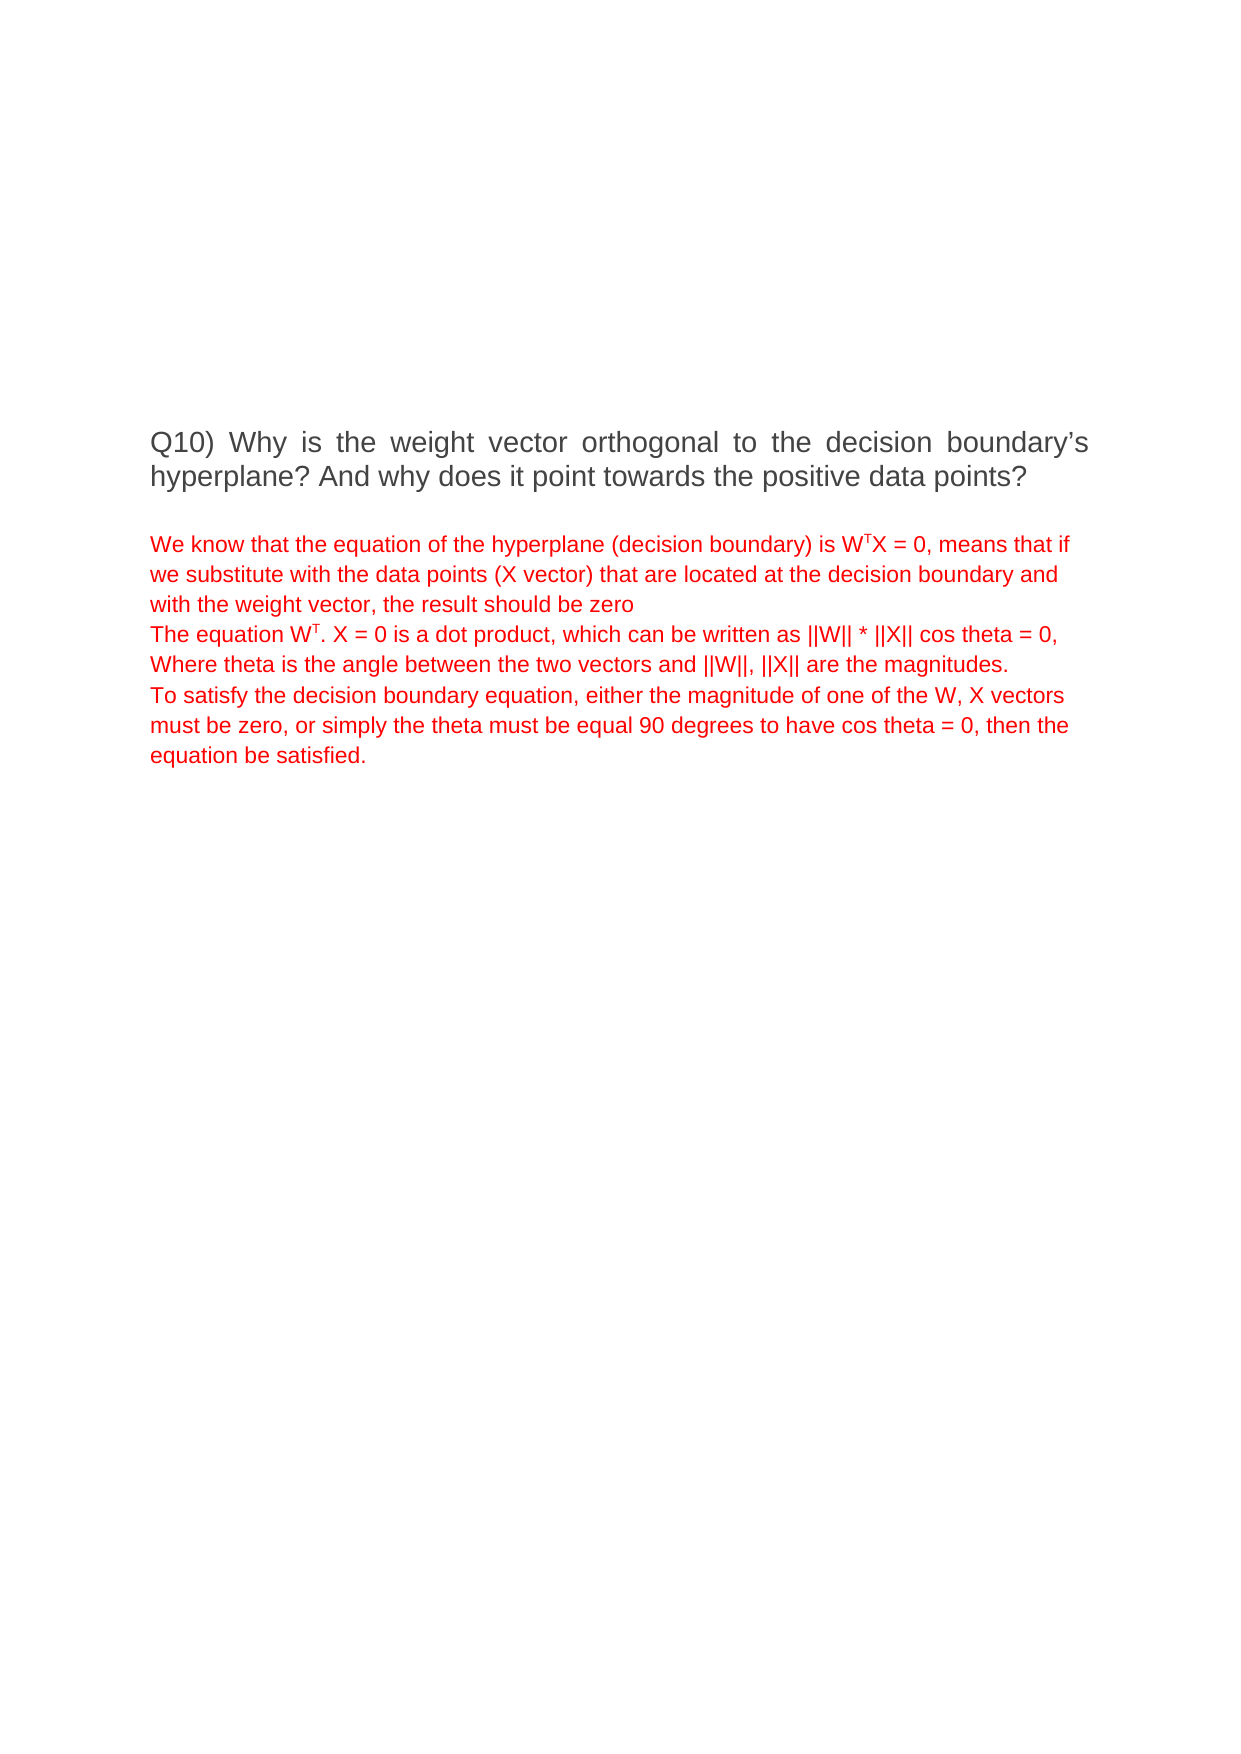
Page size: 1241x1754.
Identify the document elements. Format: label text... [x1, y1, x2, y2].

text Where theta is the angle between the two vectors and ||W||, ||X|| are the magnitudes. [150, 651, 1090, 678]
text The equation WT. X = 0 is a dot product, which can be written as ||W|| * ||X|| cos theta = 0, [150, 621, 1090, 648]
text To satisfy the decision boundary equation, either the magnitude of one of the W, X vectors must be zero, or simply the theta must be equal 90 degrees to have cos theta = 0, then the equation be satisfied. [150, 682, 1090, 768]
text We know that the equation of the hyperplane (decision boundary) is WTX = 0, means that if we substitute with the data points (X vector) that are located at the decision boundary and with the weight vector, the result should be zero [150, 531, 1090, 617]
subtitle Q10) Why is the weight vector orthogonal to the decision boundary’s hyperplane? And why does it point towards the positive data points? [150, 425, 1090, 492]
